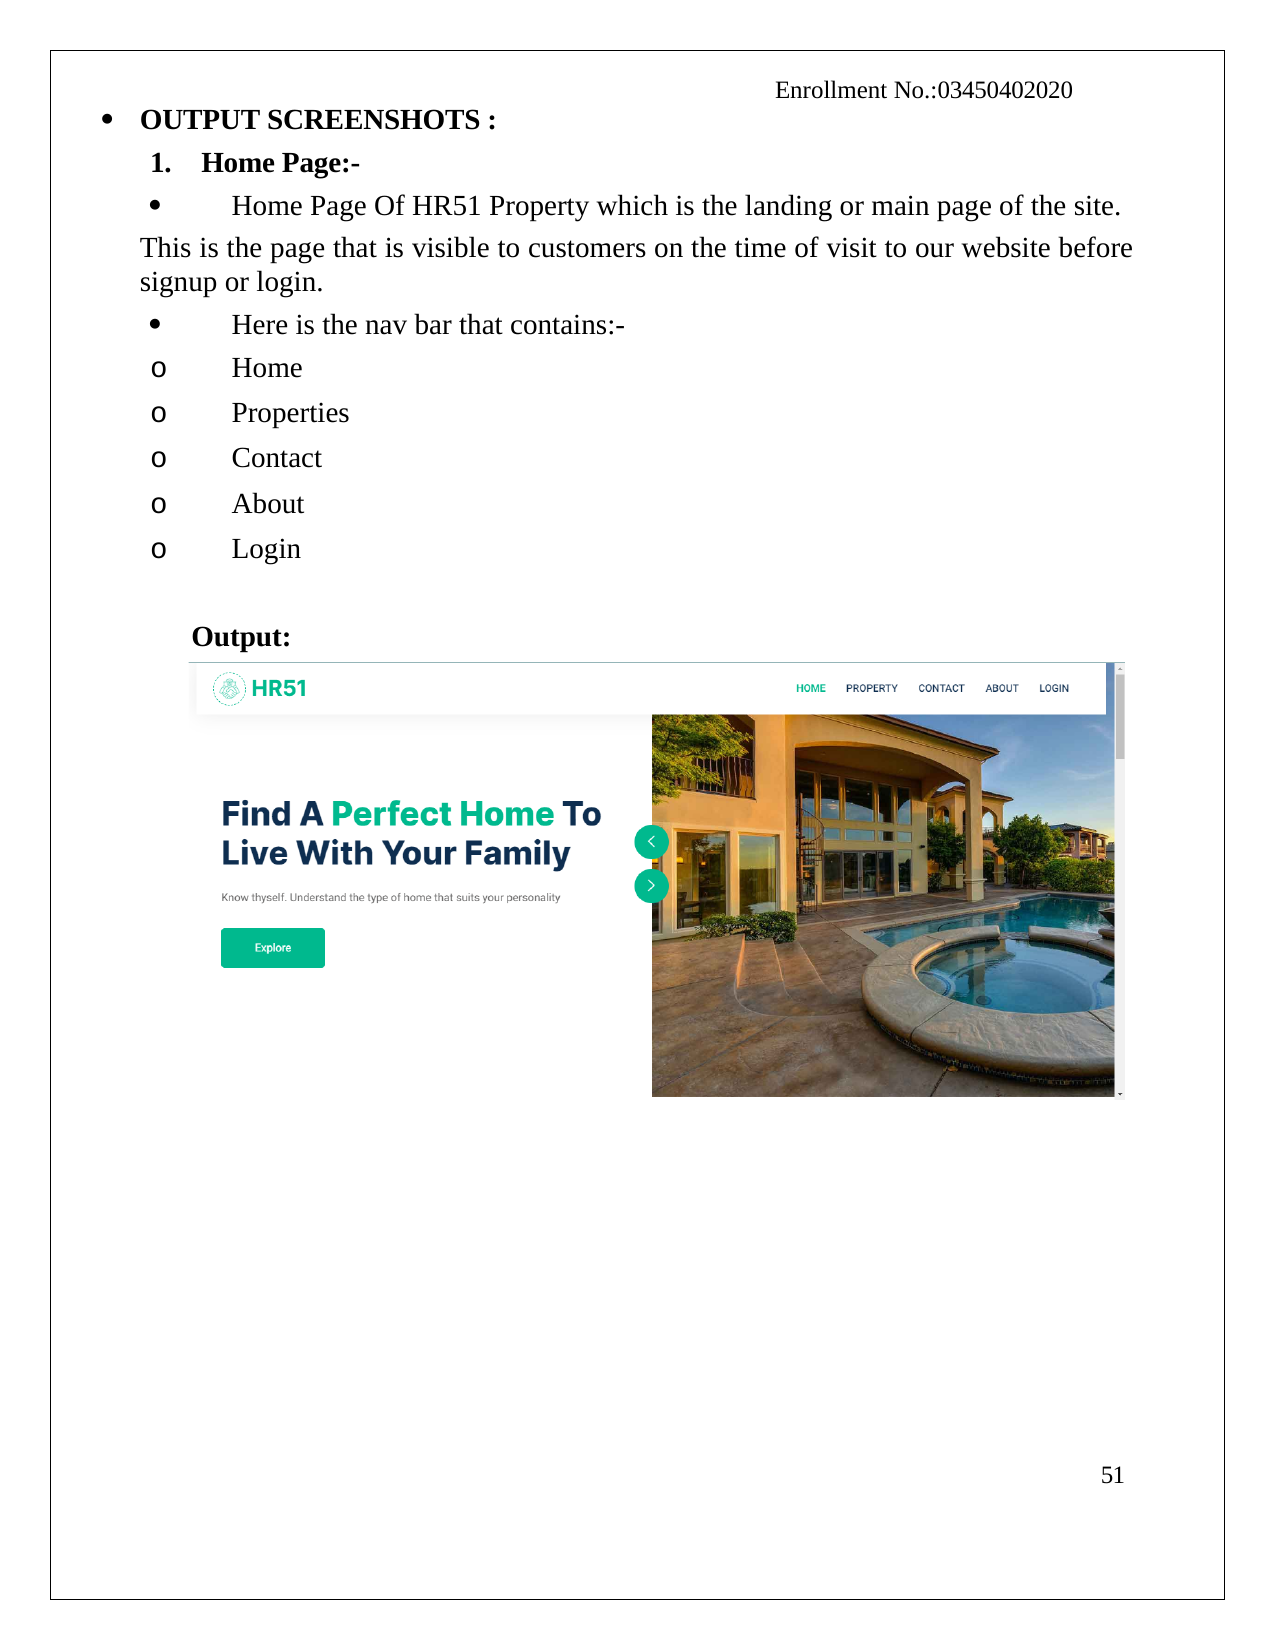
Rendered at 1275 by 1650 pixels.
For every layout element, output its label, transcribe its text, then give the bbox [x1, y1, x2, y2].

subtitle About [150, 486, 1135, 522]
subtitle Properties [150, 395, 1135, 431]
subtitle Here is the nav bar that contains:- [150, 307, 1135, 341]
subtitle Login [150, 531, 1135, 567]
subtitle Home Page:- [150, 145, 1224, 178]
picture [188, 662, 1125, 1100]
subtitle Contact [150, 441, 1135, 477]
subtitle Home [150, 350, 1135, 386]
subtitle This is the page that is visible to customers on the time of visit to our website before signup or login. [139, 231, 1135, 298]
subtitle Home Page Of HR51 Property which is the landing or main page of the site. [150, 188, 1135, 221]
subtitle Output: [191, 619, 1224, 653]
subtitle OUTPUT SCREENSHOTS : [102, 102, 1224, 136]
